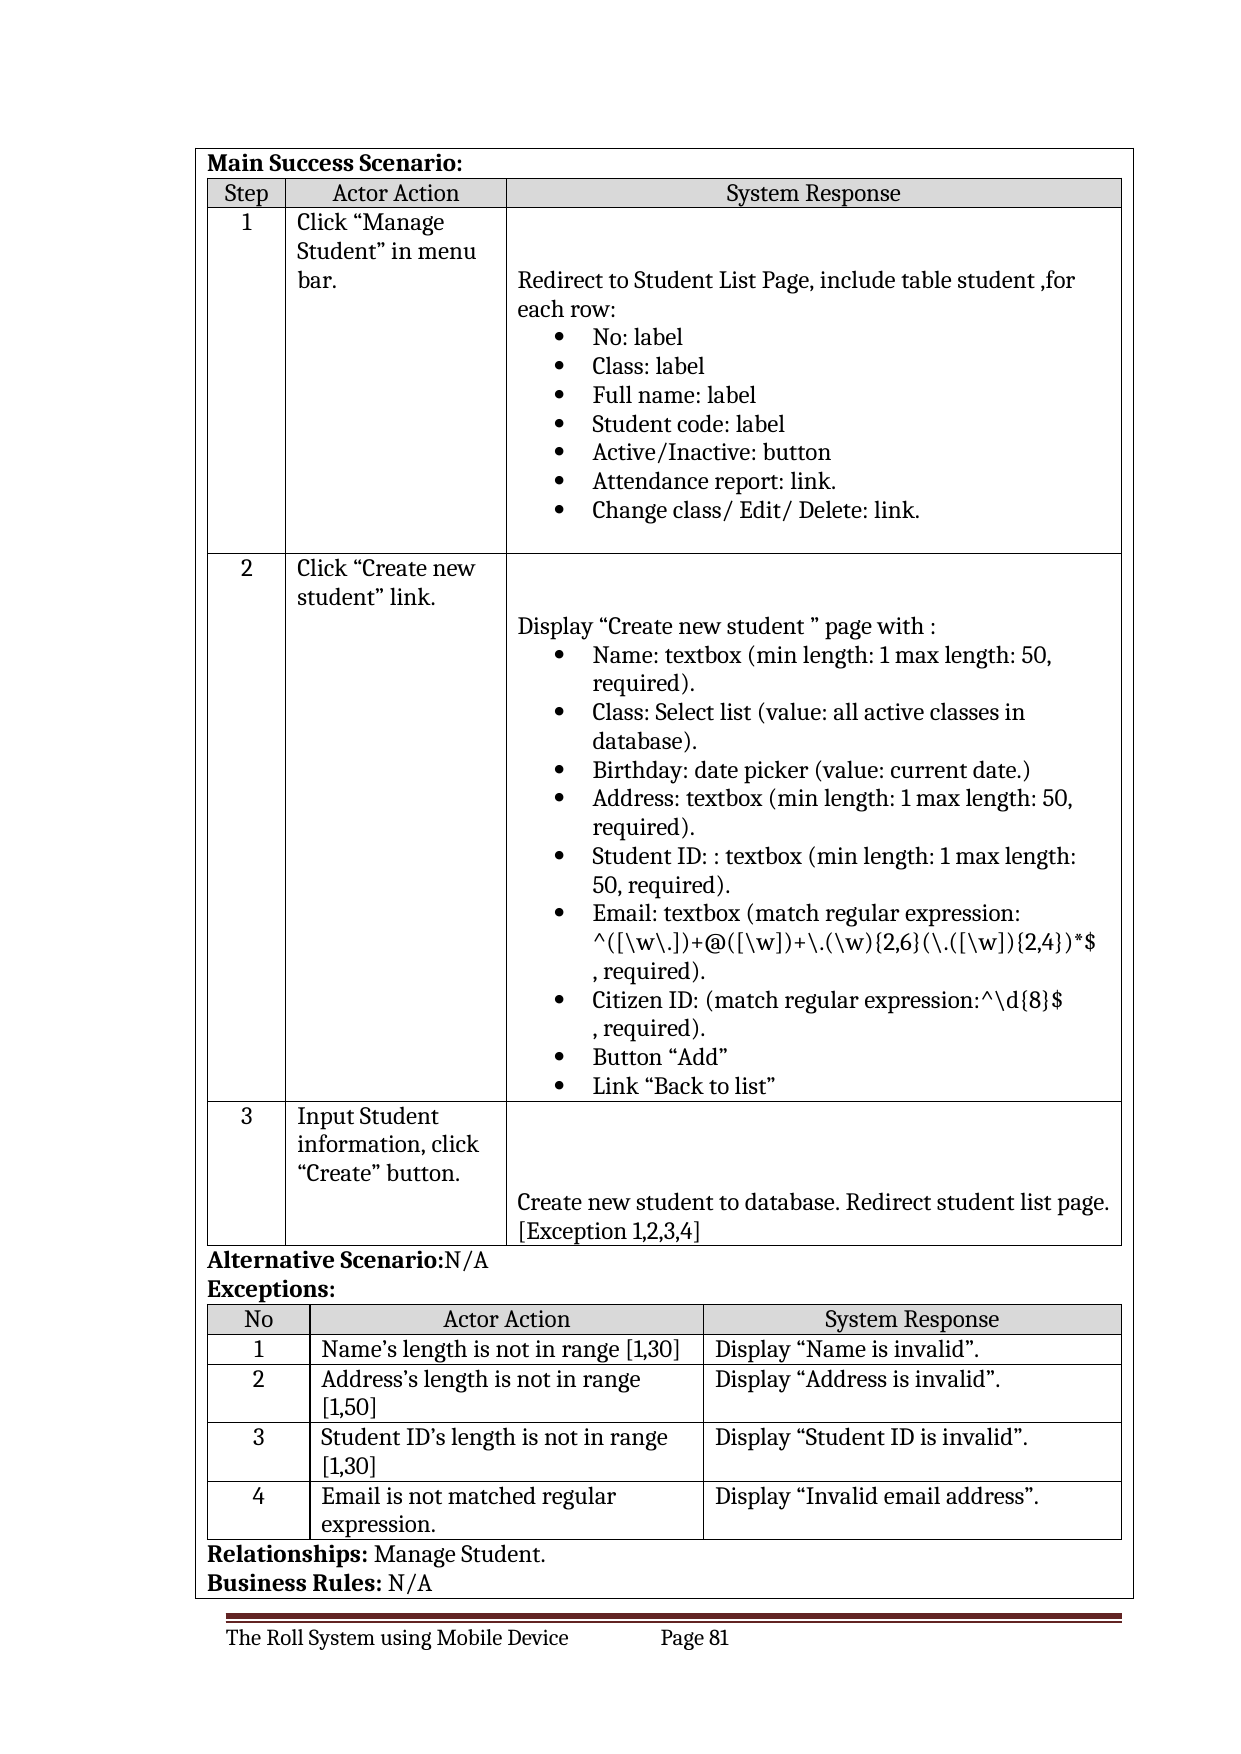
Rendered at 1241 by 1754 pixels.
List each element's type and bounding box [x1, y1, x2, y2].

table_cell [196, 149, 1133, 1598]
